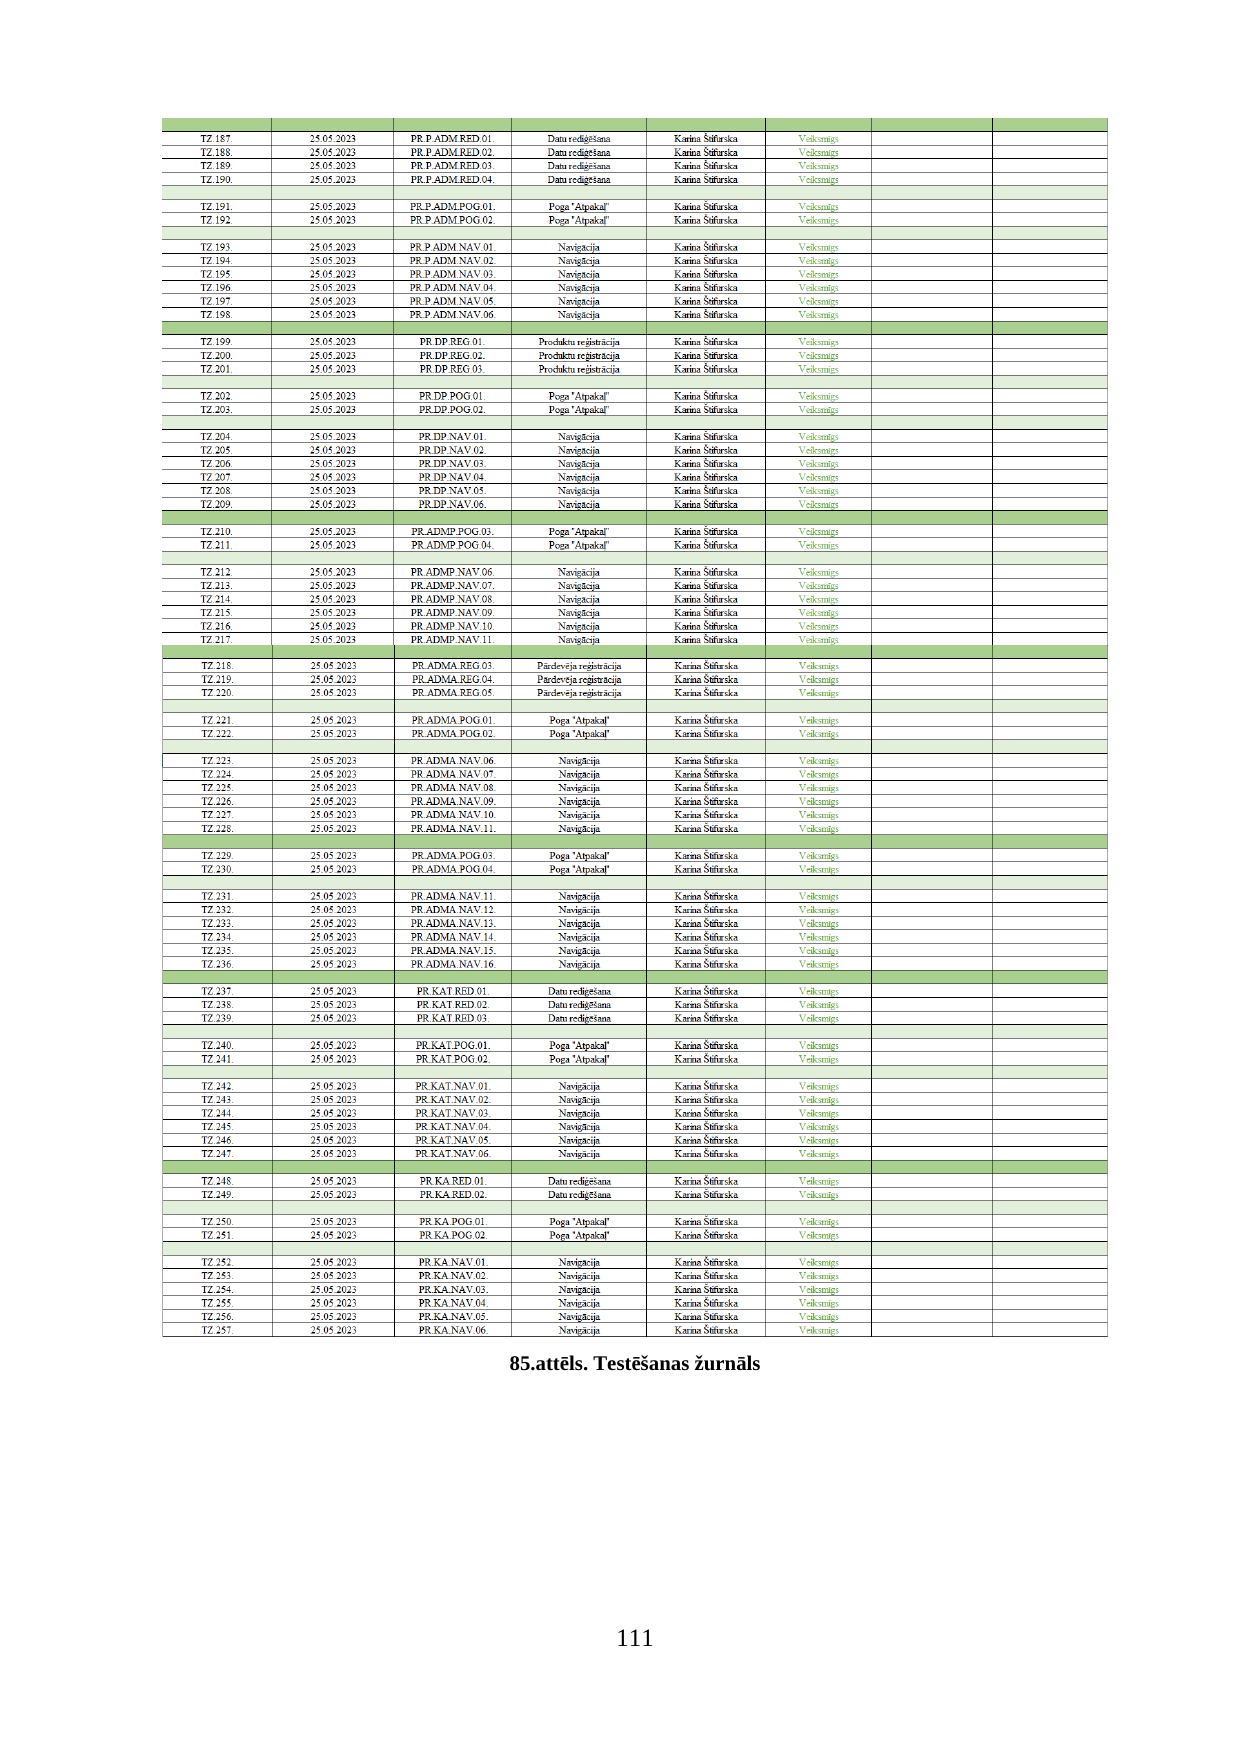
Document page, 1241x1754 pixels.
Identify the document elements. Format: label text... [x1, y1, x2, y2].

text 85.attēls. Testēšanas žurnāls [148, 1351, 1122, 1375]
picture [162, 118, 1108, 1337]
